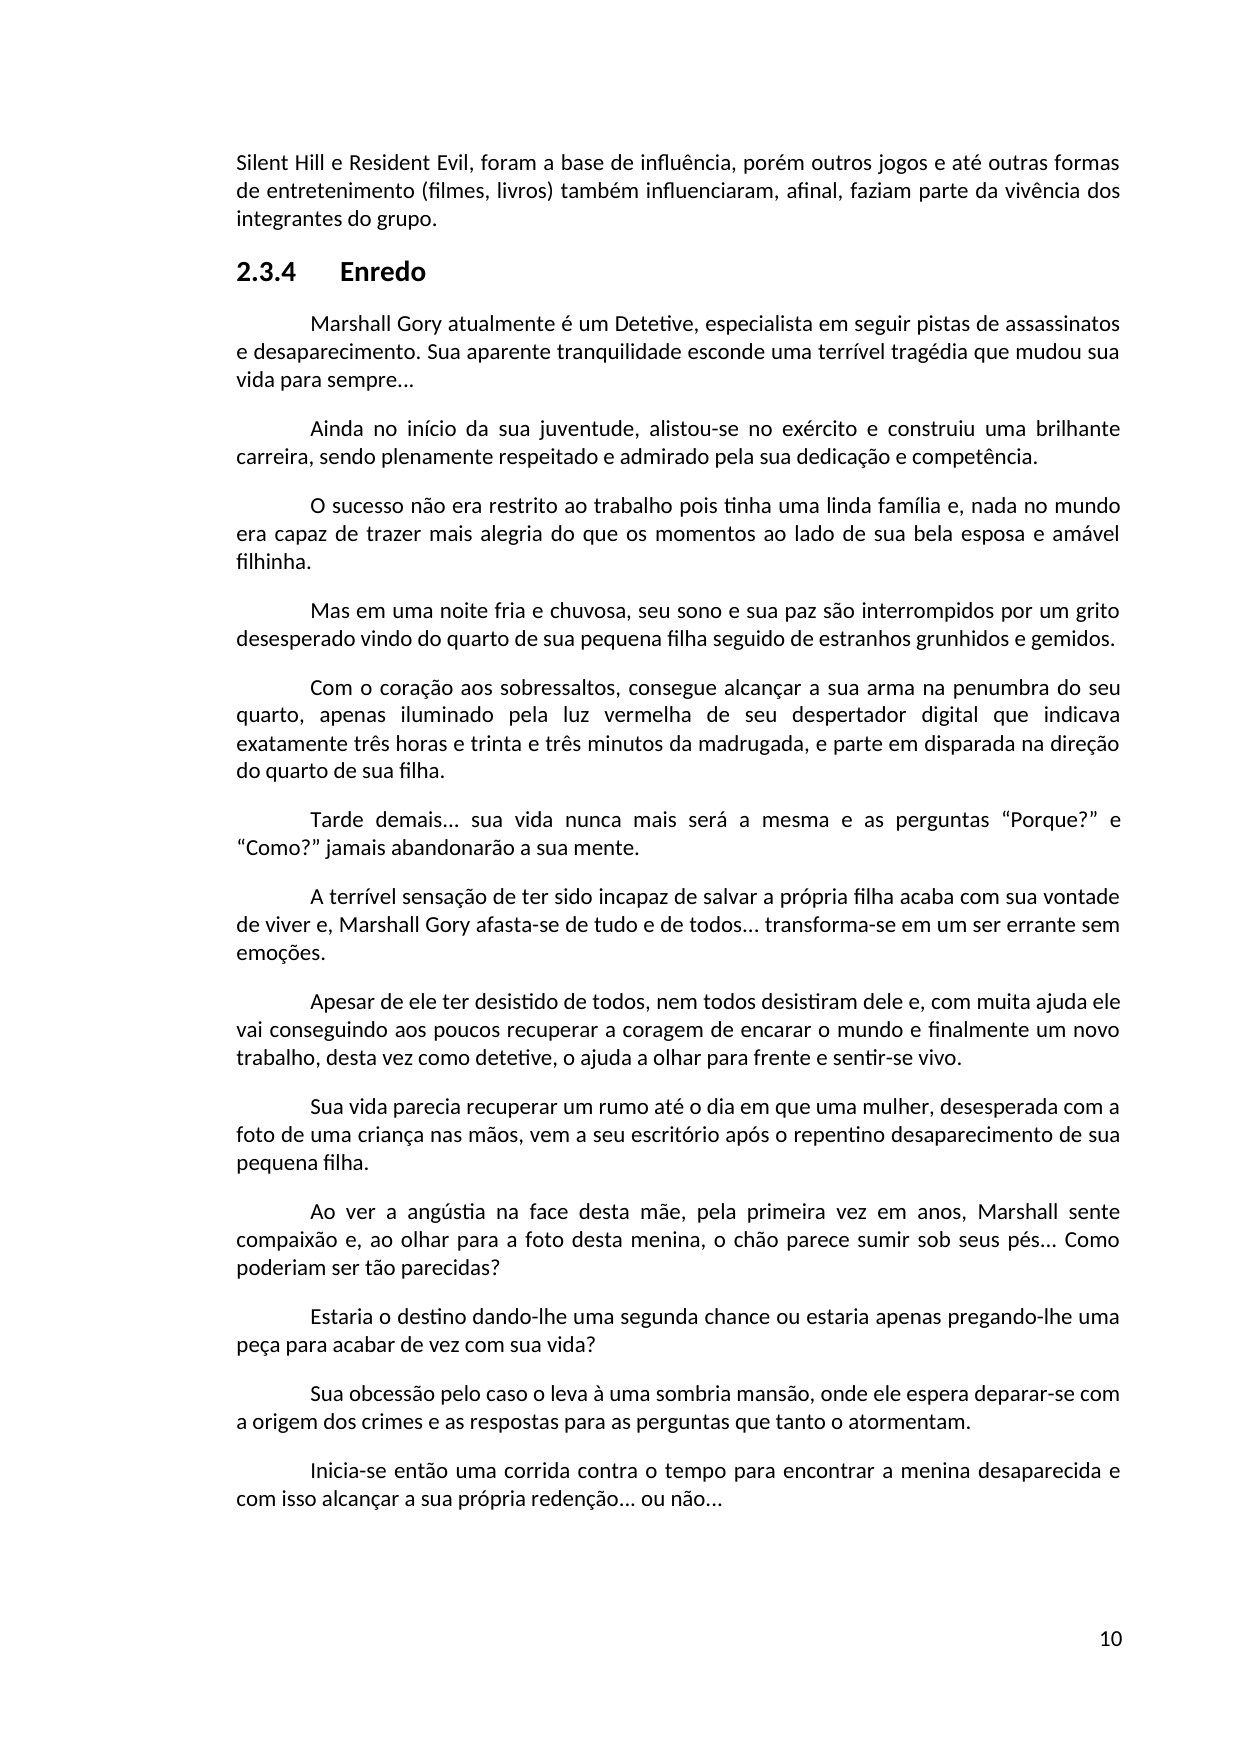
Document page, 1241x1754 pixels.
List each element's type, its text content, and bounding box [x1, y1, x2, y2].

text Ao ver a angústia na face desta mãe, pela primeira vez em anos, Marshall sente compaixão e, ao olhar para a foto desta menina, o chão parece sumir sob seus pés... Como poderiam ser tão parecidas? [236, 1197, 1122, 1281]
text Tarde demais... sua vida nunca mais será a mesma e as perguntas “Porque?” e “Como?” jamais abandonarão a sua mente. [236, 806, 1122, 862]
text Com o coração aos sobressaltos, consegue alcançar a sua arma na penumbra do seu quarto, apenas iluminado pela luz vermelha de seu despertador digital que indicava exatamente três horas e trinta e três minutos da madrugada, e parte em disparada na direção do quarto de sua filha. [236, 673, 1122, 785]
text Mas em uma noite fria e chuvosa, seu sono e sua paz são interrompidos por um grito desesperado vindo do quarto de sua pequena filha seguido de estranhos grunhidos e gemidos. [236, 596, 1122, 652]
text Apesar de ele ter desistido de todos, nem todos desistiram dele e, com muita ajuda ele vai conseguindo aos poucos recuperar a coragem de encarar o mundo e finalmente um novo trabalho, desta vez como detetive, o ajuda a olhar para frente e sentir-se vivo. [236, 987, 1122, 1071]
text Sua obcessão pelo caso o leva à uma sombria mansão, onde ele espera deparar-se com a origem dos crimes e as respostas para as perguntas que tanto o atormentam. [236, 1379, 1122, 1435]
text Sua vida parecia recuperar um rumo até o dia em que uma mulher, desesperada com a foto de uma criança nas mãos, vem a seu escritório após o repentino desaparecimento de sua pequena filha. [236, 1092, 1122, 1176]
subtitle Enredo [236, 253, 1122, 288]
text Marshall Gory atualmente é um Detetive, especialista em seguir pistas de assassinatos e desaparecimento. Sua aparente tranquilidade esconde uma terrível tragédia que mudou sua vida para sempre... [236, 309, 1122, 393]
text Inicia-se então uma corrida contra o tempo para encontrar a menina desaparecida e com isso alcançar a sua própria redenção... ou não... [236, 1456, 1122, 1512]
text Estaria o destino dando-lhe uma segunda chance ou estaria apenas pregando-lhe uma peça para acabar de vez com sua vida? [236, 1302, 1122, 1358]
text A terrível sensação de ter sido incapaz de salvar a própria filha acaba com sua vontade de viver e, Marshall Gory afasta-se de tudo e de todos... transforma-se em um ser errante sem emoções. [236, 882, 1122, 966]
text Ainda no início da sua juventude, alistou-se no exército e construiu uma brilhante carreira, sendo plenamente respeitado e admirado pela sua dedicação e competência. [236, 414, 1122, 470]
text O sucesso não era restrito ao trabalho pois tinha uma linda família e, nada no mundo era capaz de trazer mais alegria do que os momentos ao lado de sua bela esposa e amável filhinha. [236, 491, 1122, 575]
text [236, 148, 1122, 232]
